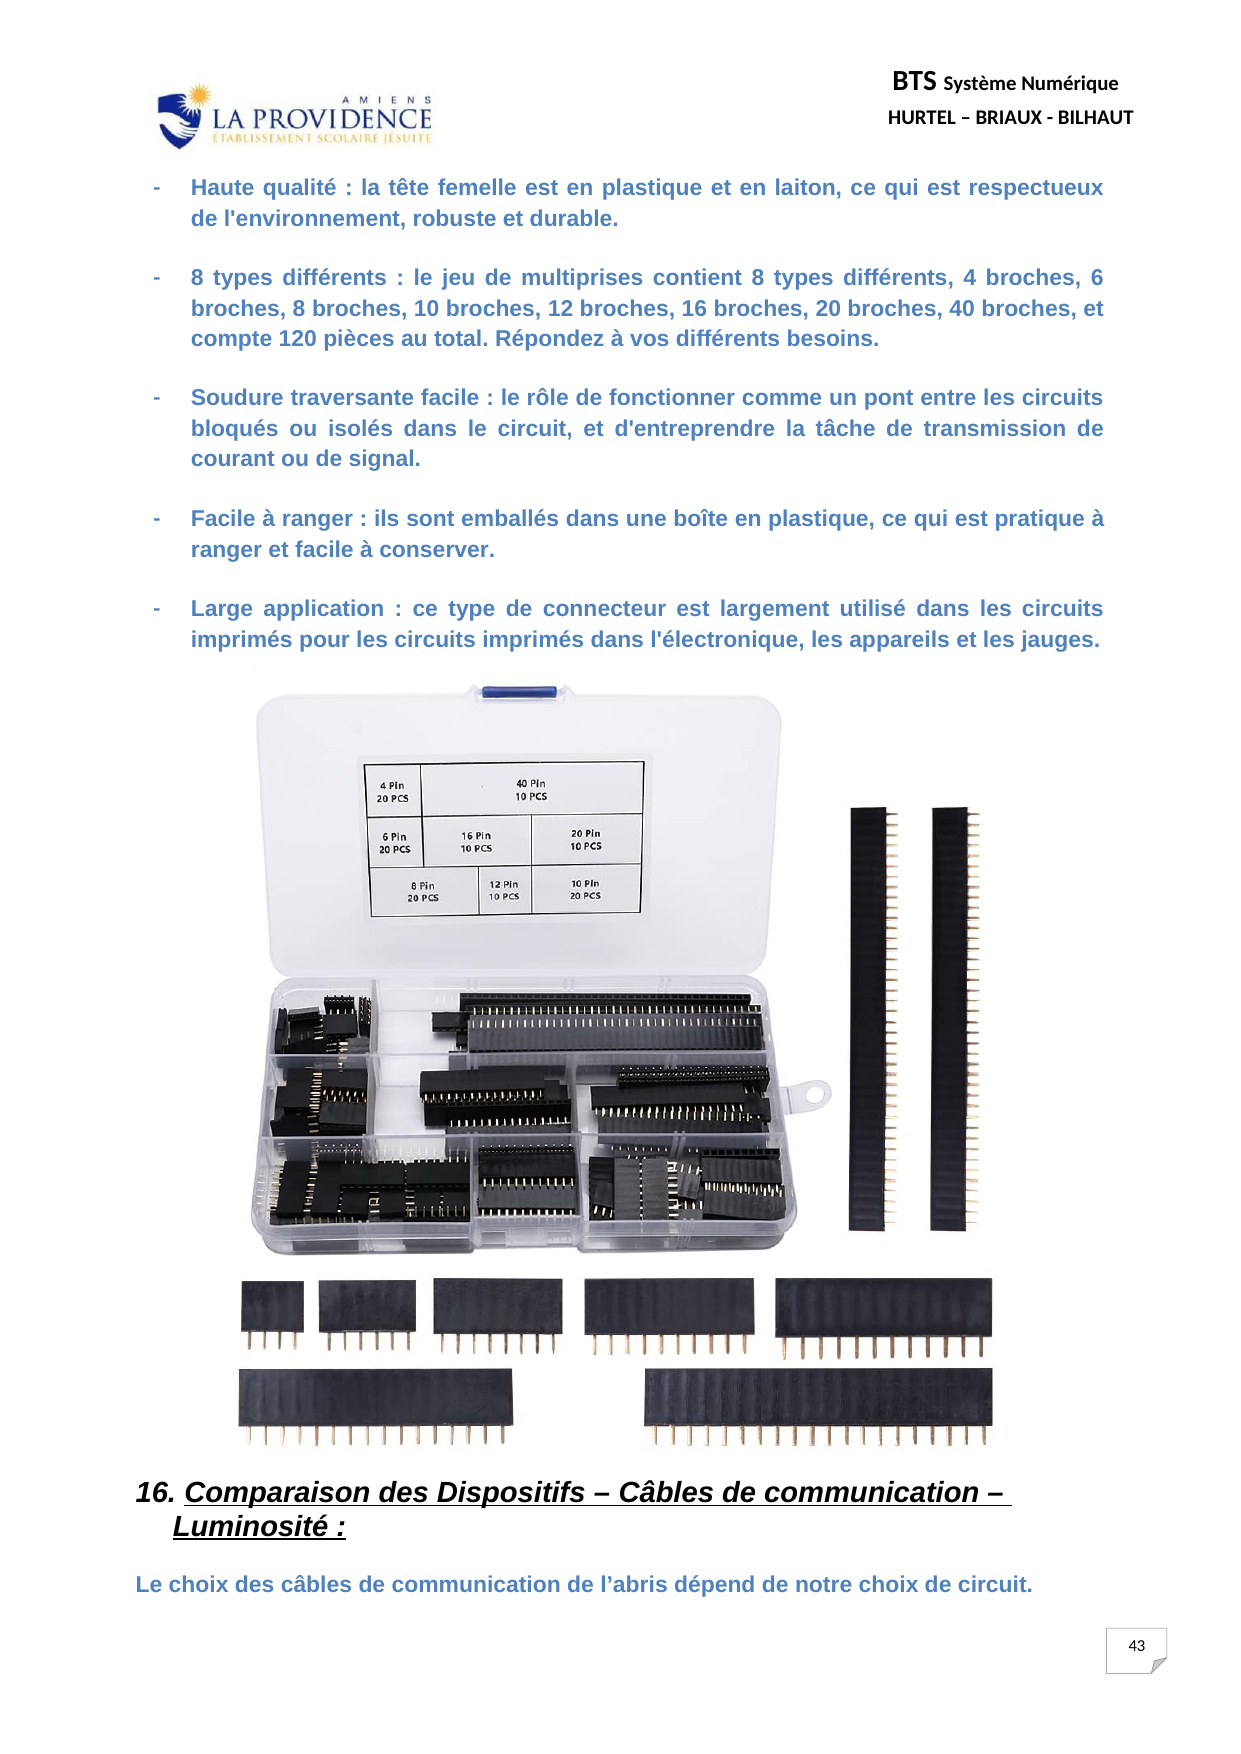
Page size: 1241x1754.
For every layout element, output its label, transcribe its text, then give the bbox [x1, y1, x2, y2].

list Large application : ce type de connecteur est largement utilisé dans les circuits imprimés pour les circuits imprimés dans l'électronique, les appareils et les jauges. [153, 594, 1105, 652]
picture [212, 655, 1028, 1471]
picture [147, 75, 437, 159]
subtitle Comparaison des Dispositifs – Câbles de communication – Luminosité : [135, 1475, 1105, 1542]
list Soudure traversante facile : le rôle de fonctionner comme un pont entre les circuits bloqués ou isolés dans le circuit, et d'entreprendre la tâche de transmission de courant ou de signal. [153, 383, 1105, 472]
list Facile à ranger : ils sont emballés dans une boîte en plastique, ce qui est pratique à ranger et facile à conserver. [153, 504, 1105, 562]
list 8 types différents : le jeu de multiprises contient 8 types différents, 4 broches, 6 broches, 8 broches, 10 broches, 12 broches, 16 broches, 20 broches, 40 broches, et compte 120 pièces au total. Répondez à vos différents besoins. [153, 263, 1105, 351]
list Haute qualité : la tête femelle est en plastique et en laiton, ce qui est respectueux de l'environnement, robuste et durable. [153, 173, 1105, 231]
text Le choix des câbles de communication de l’abris dépend de notre choix de circuit. [135, 1571, 1105, 1597]
